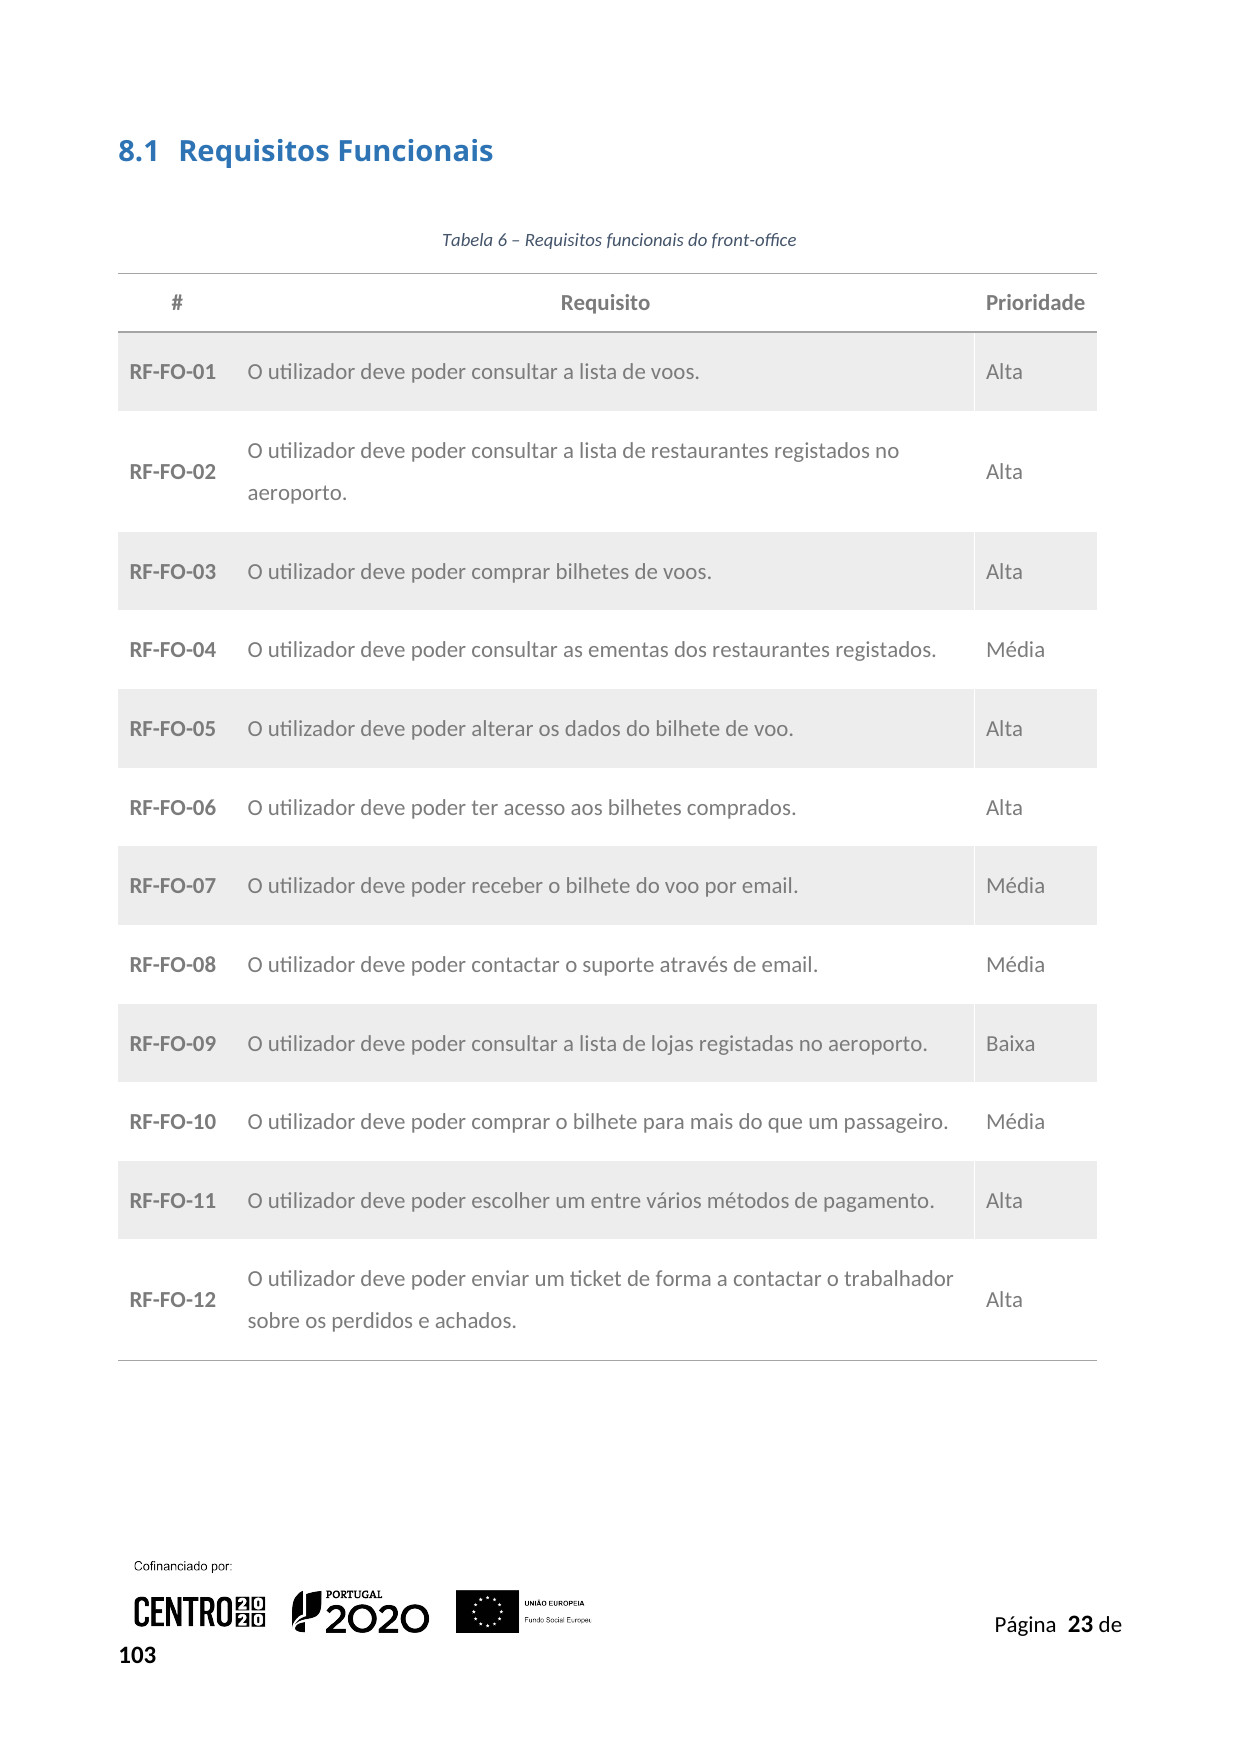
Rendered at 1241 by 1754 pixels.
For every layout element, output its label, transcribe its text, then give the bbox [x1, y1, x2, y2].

table_cell RF-FO-10 [118, 1082, 236, 1161]
subtitle Requisitos Funcionais [118, 131, 1122, 170]
table_cell RF-FO-11 [118, 1161, 236, 1239]
table_cell O utilizador deve poder comprar o bilhete para mais do que um passageiro. [236, 1082, 974, 1161]
table_cell RF-FO-06 [118, 768, 236, 846]
table_cell RF-FO-01 [118, 333, 236, 411]
text Tabela 6 – Requisitos funcionais do front-office [118, 229, 1122, 252]
picture [134, 1561, 592, 1633]
table_cell O utilizador deve poder consultar a lista de lojas registadas no aeroporto. [236, 1004, 974, 1082]
table_cell Alta [975, 411, 1097, 532]
table_cell Alta [975, 689, 1097, 768]
table_cell O utilizador deve poder receber o bilhete do voo por email. [236, 846, 974, 925]
table_cell RF-FO-02 [118, 411, 236, 532]
table_cell O utilizador deve poder contactar o suporte através de email. [236, 925, 974, 1004]
table_cell RF-FO-08 [118, 925, 236, 1004]
table_cell O utilizador deve poder consultar a lista de restaurantes registados no aeroporto. [236, 411, 974, 532]
table_cell RF-FO-03 [118, 532, 236, 610]
table_cell Média [975, 846, 1097, 925]
table_cell O utilizador deve poder consultar a lista de voos. [236, 333, 974, 411]
table_cell Baixa [975, 1004, 1097, 1082]
table_cell Média [975, 1082, 1097, 1161]
table_cell RF-FO-07 [118, 846, 236, 925]
table_cell O utilizador deve poder alterar os dados do bilhete de voo. [236, 689, 974, 768]
table_cell Média [975, 925, 1097, 1004]
table_cell Alta [975, 1240, 1097, 1360]
table_cell RF-FO-05 [118, 689, 236, 768]
table_cell RF-FO-09 [118, 1004, 236, 1082]
table_cell O utilizador deve poder consultar as ementas dos restaurantes registados. [236, 610, 974, 689]
table_cell Alta [975, 768, 1097, 846]
table_cell RF-FO-12 [118, 1240, 236, 1360]
table_header Prioridade [975, 274, 1097, 331]
table_header Requisito [236, 274, 974, 331]
table_cell O utilizador deve poder enviar um ticket de forma a contactar o trabalhador sobre os perdidos e achados. [236, 1240, 974, 1360]
table_cell Alta [975, 333, 1097, 411]
table_cell RF-FO-04 [118, 610, 236, 689]
table_cell Alta [975, 1161, 1097, 1239]
table_cell O utilizador deve poder ter acesso aos bilhetes comprados. [236, 768, 974, 846]
table_cell O utilizador deve poder comprar bilhetes de voos. [236, 532, 974, 610]
table_cell Média [975, 610, 1097, 689]
table_header # [118, 274, 236, 331]
table_cell O utilizador deve poder escolher um entre vários métodos de pagamento. [236, 1161, 974, 1239]
table_cell Alta [975, 532, 1097, 610]
